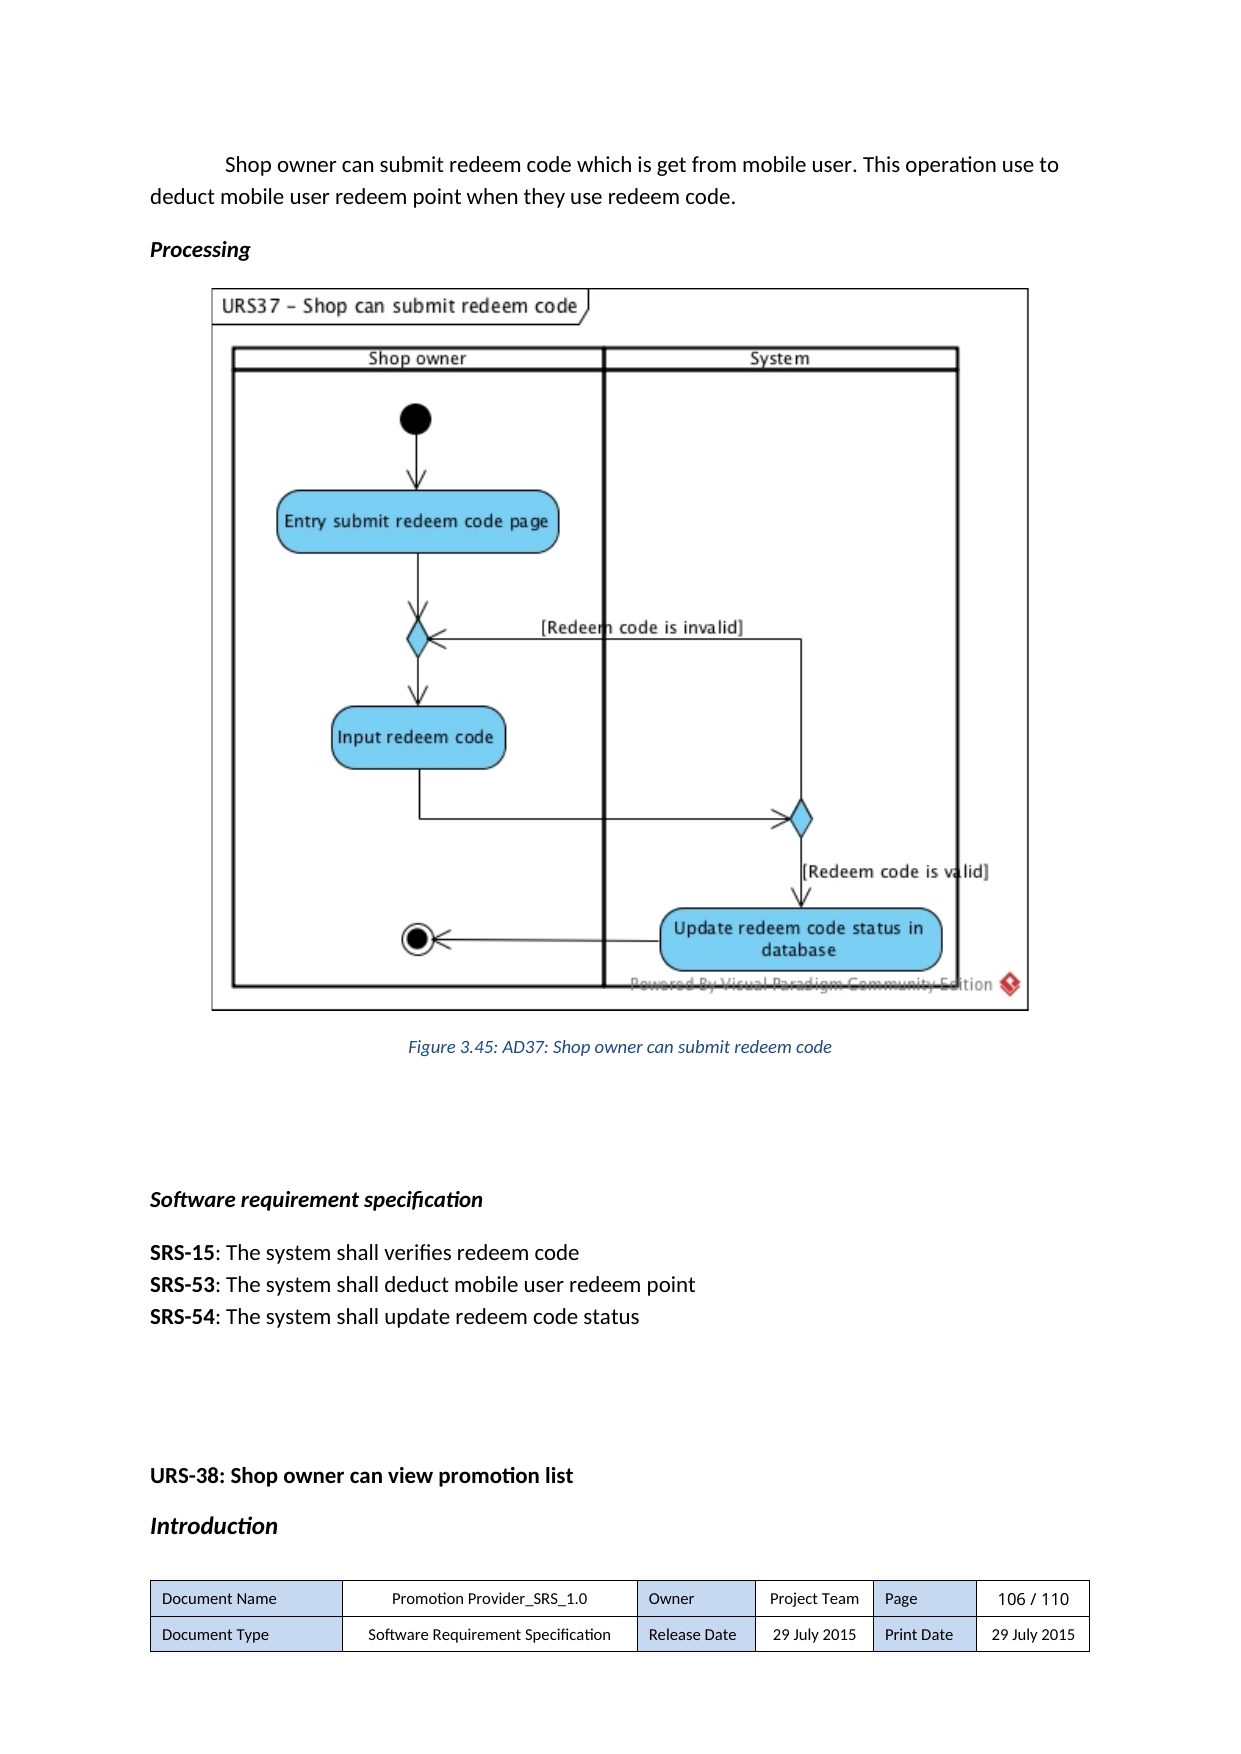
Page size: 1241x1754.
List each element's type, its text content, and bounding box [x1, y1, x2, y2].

text Shop owner can submit redeem code which is get from mobile user. This operation use to deduct mobile user redeem point when they use redeem code. [150, 150, 1090, 210]
text URS-38: Shop owner can view promotion list [150, 1461, 1090, 1489]
picture [211, 288, 1029, 1011]
text SRS-15: The system shall verifies redeem code SRS-53: The system shall deduct mobile user redeem point SRS-54: The system shall update redeem code status [150, 1238, 1090, 1330]
text Introduction [150, 1510, 1090, 1541]
text Processing [150, 235, 1090, 263]
text Figure 3.45: AD37: Shop owner can submit redeem code [150, 1035, 1090, 1058]
text Software requirement specification [150, 1185, 1090, 1213]
